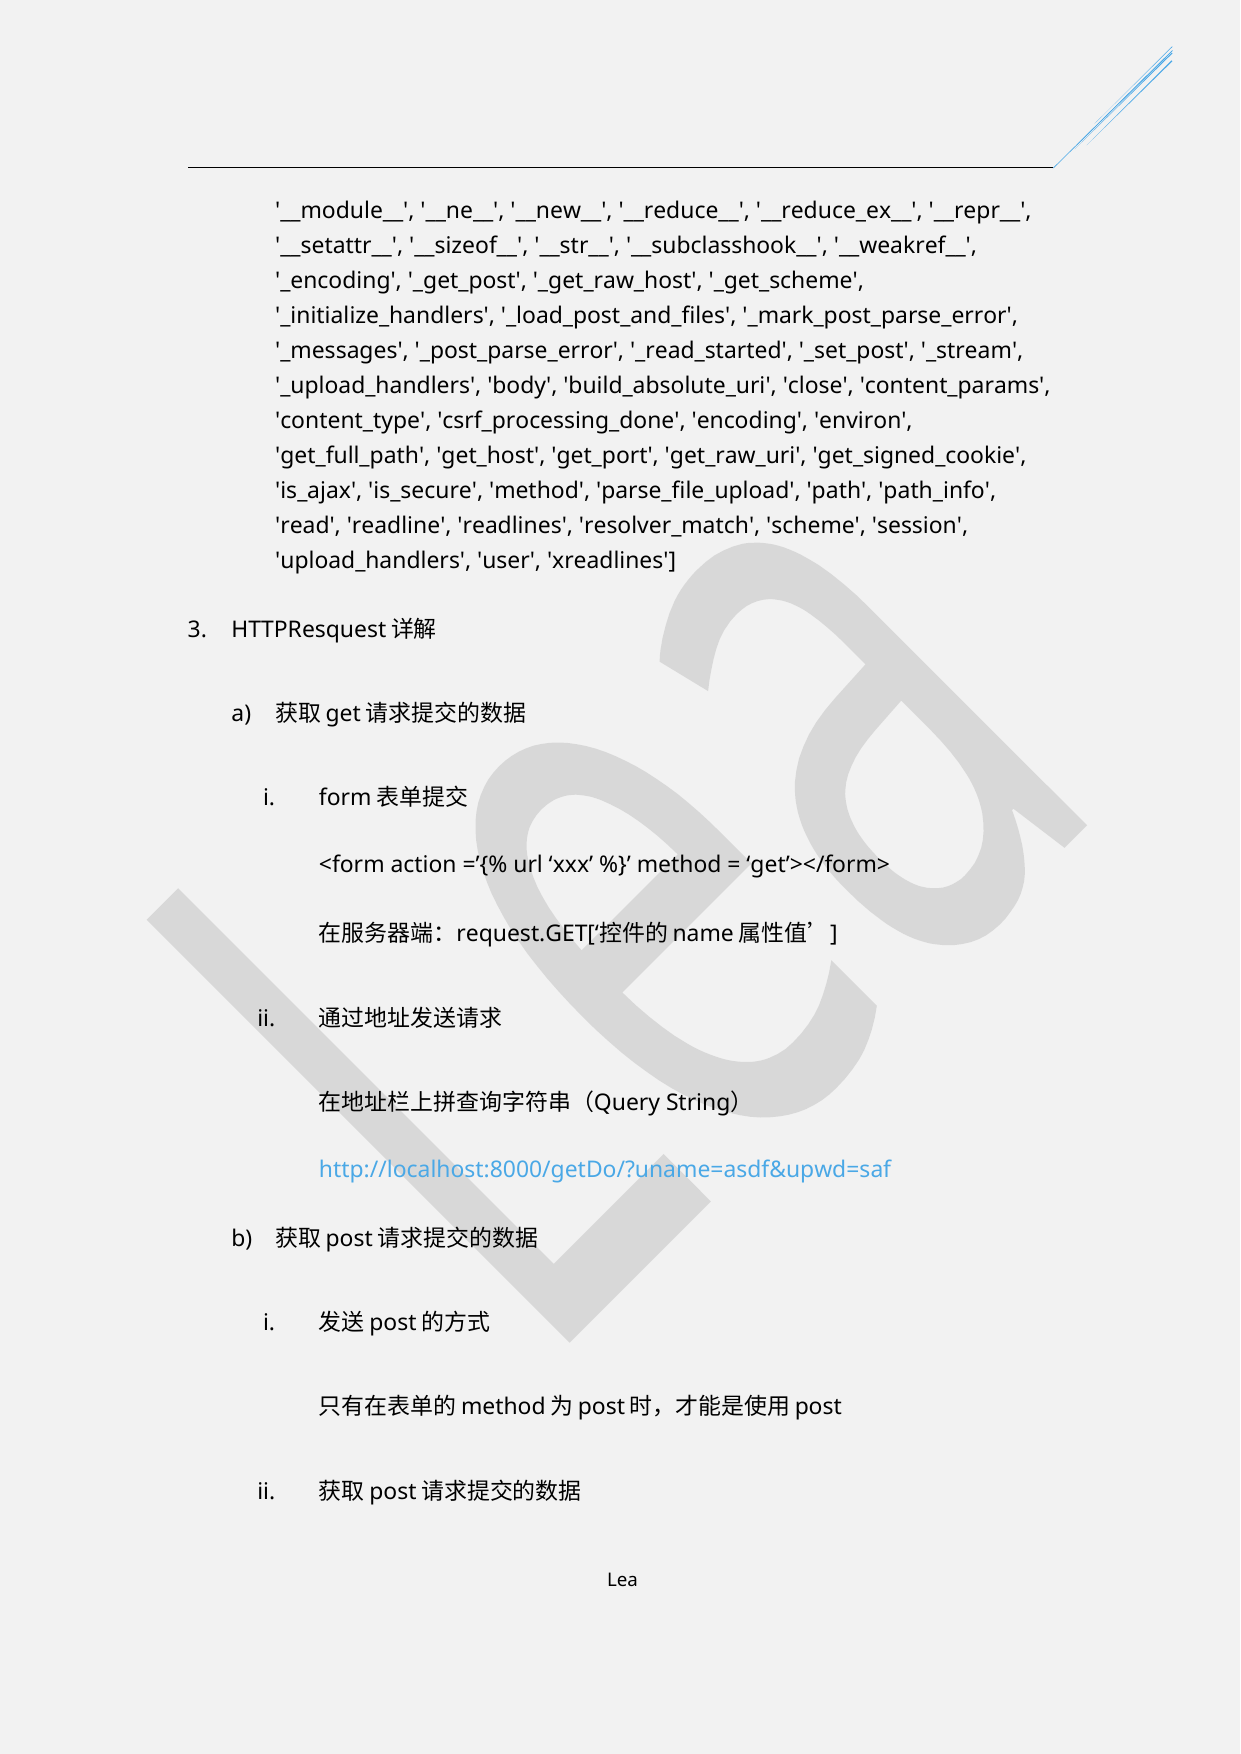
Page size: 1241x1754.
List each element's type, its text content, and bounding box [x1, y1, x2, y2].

list 通过地址发送请求 [275, 984, 1053, 1049]
list 获取post请求提交的数据 [275, 1457, 1053, 1522]
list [275, 193, 1053, 576]
list 在服务器端：request.GET[‘控件的name属性值’] [319, 899, 1053, 964]
list 获取post请求提交的数据 [231, 1204, 1053, 1269]
list http://localhost:8000/getDo/?uname=asdf&upwd=saf [319, 1152, 1053, 1185]
list 在地址栏上拼查询字符串（Query String） [319, 1068, 1053, 1133]
list <form action =’{% url ‘xxx’ %}’ method = ‘get’></form> [319, 848, 1053, 880]
list 只有在表单的method为post时，才能是使用post [319, 1372, 1053, 1437]
list HTTPResquest详解 [187, 595, 1053, 660]
list 发送post的方式 [275, 1288, 1053, 1353]
list 获取get请求提交的数据 [231, 679, 1053, 744]
list form表单提交 [275, 763, 1053, 828]
list 语法： [1082, 46, 1173, 143]
